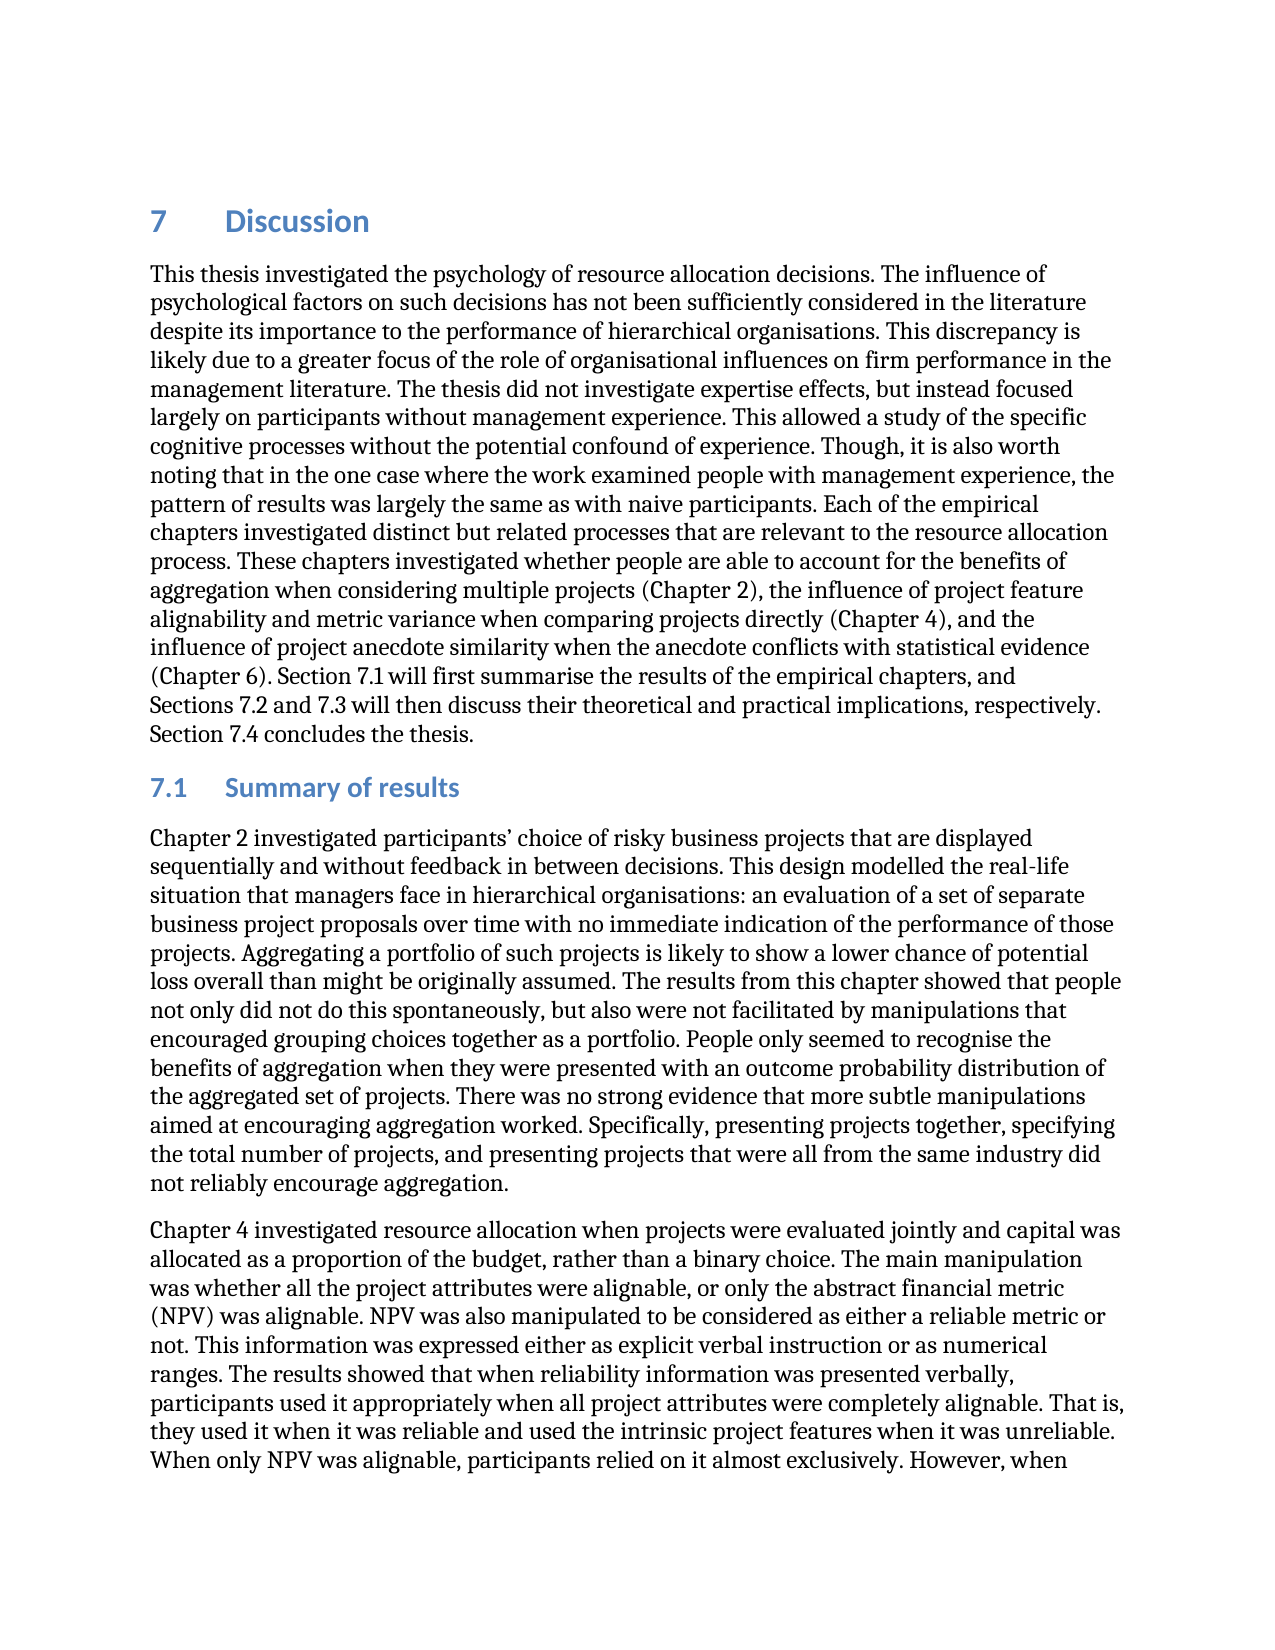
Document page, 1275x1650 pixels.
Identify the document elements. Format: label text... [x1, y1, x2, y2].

subtitle 7.1 Summary of results [150, 769, 1125, 805]
text Chapter 2 investigated participants’ choice of risky business projects that are displayed sequentially and without feedback in between decisions. This design modelled the real-life situation that managers face in hierarchical organisations: an evaluation of a set of separate business project proposals over time with no immediate indication of the performance of those projects. Aggregating a portfolio of such projects is likely to show a lower chance of potential loss overall than might be originally assumed. The results from this chapter showed that people not only did not do this spontaneously, but also were not facilitated by manipulations that encouraged grouping choices together as a portfolio. People only seemed to recognise the benefits of aggregation when they were presented with an outcome probability distribution of the aggregated set of projects. There was no strong evidence that more subtle manipulations aimed at encouraging aggregation worked. Specifically, presenting projects together, specifying the total number of projects, and presenting projects that were all from the same industry did not reliably encourage aggregation. [150, 823, 1125, 1197]
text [150, 1216, 1125, 1475]
text This thesis investigated the psychology of resource allocation decisions. The influence of psychological factors on such decisions has not been sufficiently considered in the literature despite its importance to the performance of hierarchical organisations. This discrepancy is likely due to a greater focus of the role of organisational influences on firm performance in the management literature. The thesis did not investigate expertise effects, but instead focused largely on participants without management experience. This allowed a study of the specific cognitive processes without the potential confound of experience. Though, it is also worth noting that in the one case where the work examined people with management experience, the pattern of results was largely the same as with naive participants. Each of the empirical chapters investigated distinct but related processes that are relevant to the resource allocation process. These chapters investigated whether people are able to account for the benefits of aggregation when considering multiple projects (Chapter 2), the influence of project feature alignability and metric variance when comparing projects directly (Chapter 4), and the influence of project anecdote similarity when the anecdote conflicts with statistical evidence (Chapter 6). Section 7.1 will first summarise the results of the empirical chapters, and Sections 7.2 and 7.3 will then discuss their theoretical and practical implications, respectively. Section 7.4 concludes the thesis. [150, 259, 1125, 748]
subtitle 7 Discussion [150, 200, 1125, 241]
